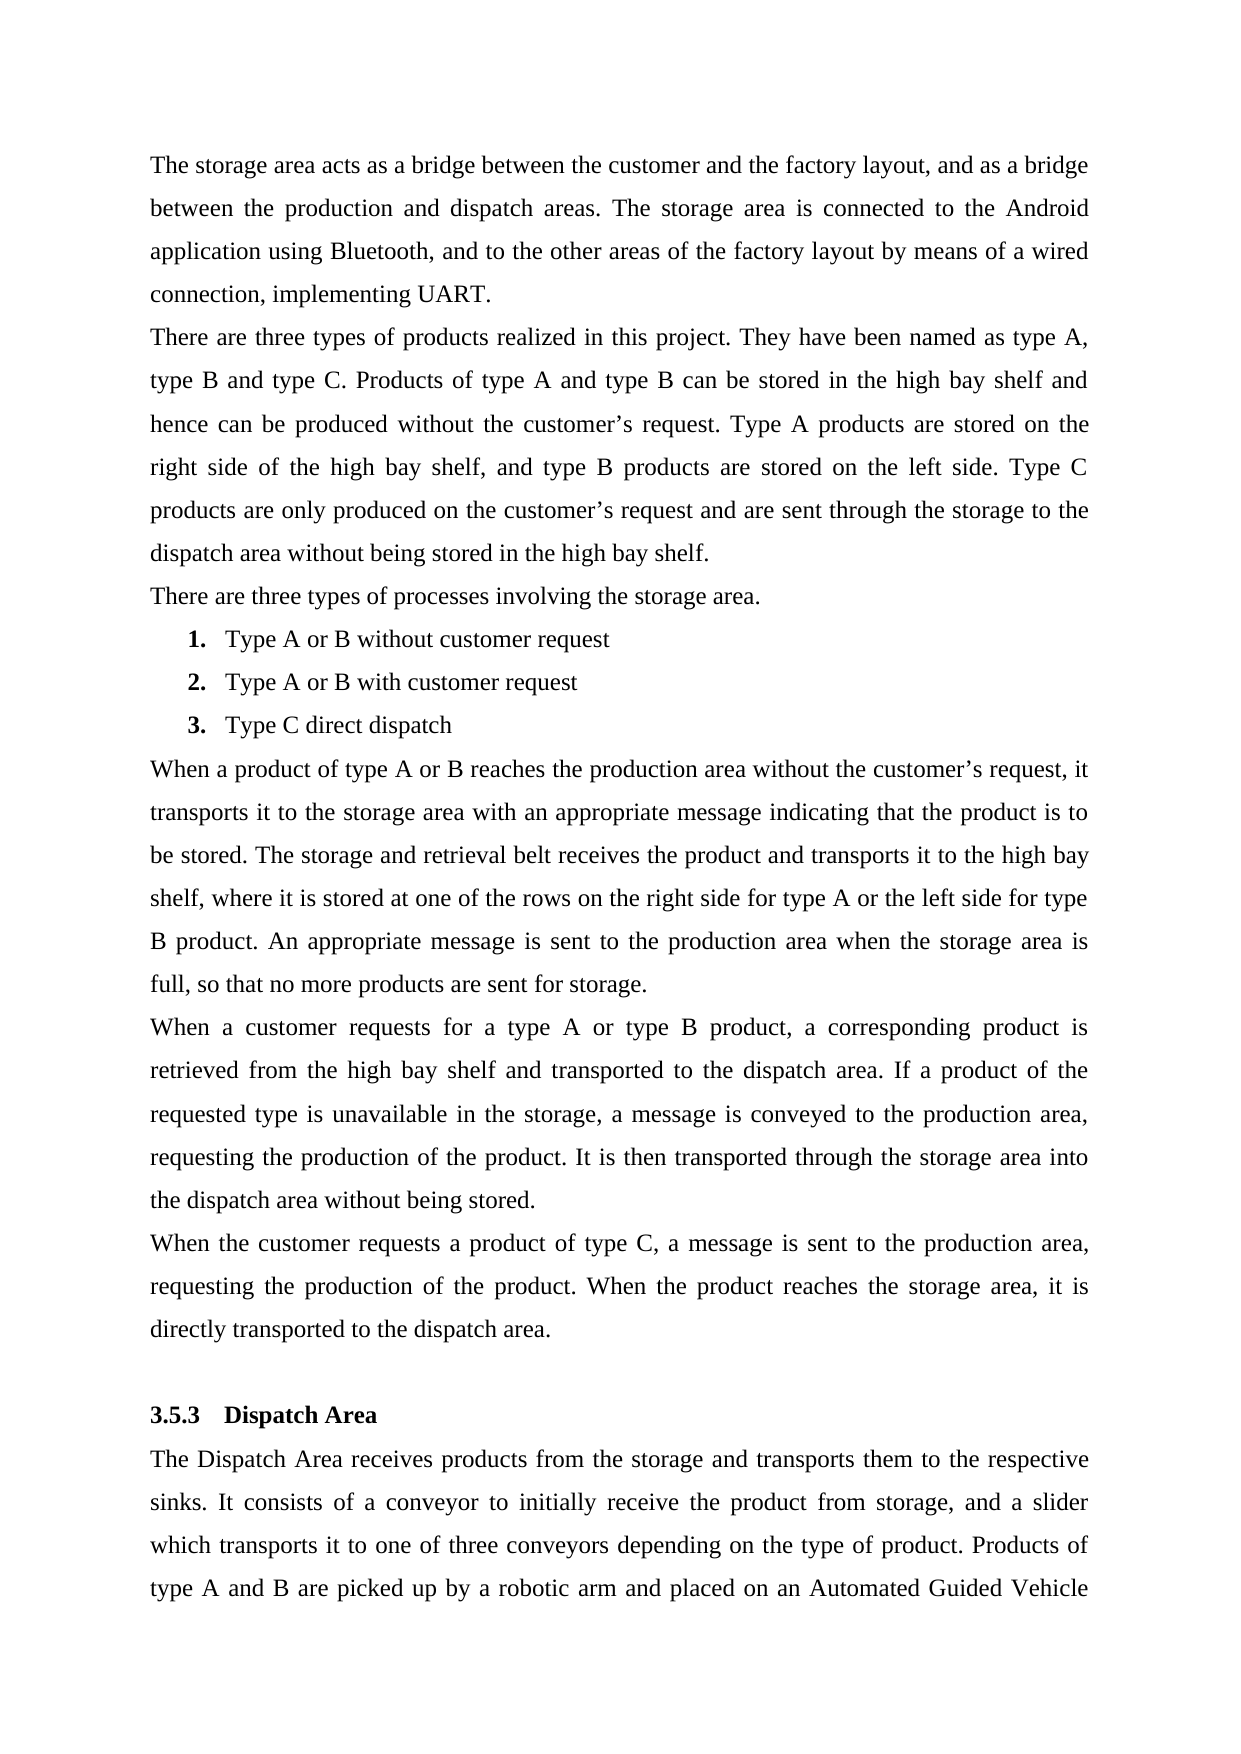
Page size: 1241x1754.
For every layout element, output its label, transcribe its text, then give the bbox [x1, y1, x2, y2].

text When the customer requests a product of type C, a message is sent to the production area, requesting the production of the product. When the product reaches the storage area, it is directly transported to the dispatch area. [150, 1228, 1090, 1343]
text When a customer requests for a type A or type B product, a corresponding product is retrieved from the high bay shelf and transported to the dispatch area. If a product of the requested type is unavailable in the storage, a message is conveyed to the production area, requesting the production of the product. It is then transported through the storage area into the dispatch area without being stored. [150, 1012, 1090, 1214]
text There are three types of products realized in this project. They have been named as type A, type B and type C. Products of type A and type B can be stored in the high bay shelf and hence can be produced without the customer’s request. Type A products are stored on the right side of the high bay shelf, and type B products are stored on the left side. Type C products are only produced on the customer’s request and are sent through the storage to the dispatch area without being stored in the high bay shelf. [150, 322, 1090, 567]
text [150, 1444, 1090, 1602]
subtitle Dispatch Area [150, 1401, 1090, 1429]
list Type A or B with customer request [187, 667, 1090, 696]
text There are three types of processes involving the storage area. [150, 581, 1090, 610]
list Type C direct dispatch [187, 711, 1090, 739]
list Type A or B without customer request [187, 624, 1090, 653]
text When a product of type A or B reaches the production area without the customer’s request, it transports it to the storage area with an appropriate message indicating that the product is to be stored. The storage and retrieval belt receives the product and transports it to the high bay shelf, where it is stored at one of the rows on the right side for type A or the left side for type B product. An appropriate message is sent to the production area when the storage area is full, so that no more products are sent for storage. [150, 754, 1090, 998]
text The storage area acts as a bridge between the customer and the factory layout, and as a bridge between the production and dispatch areas. The storage area is connected to the Android application using Bluetooth, and to the other areas of the factory layout by means of a wired connection, implementing UART. [150, 150, 1090, 308]
